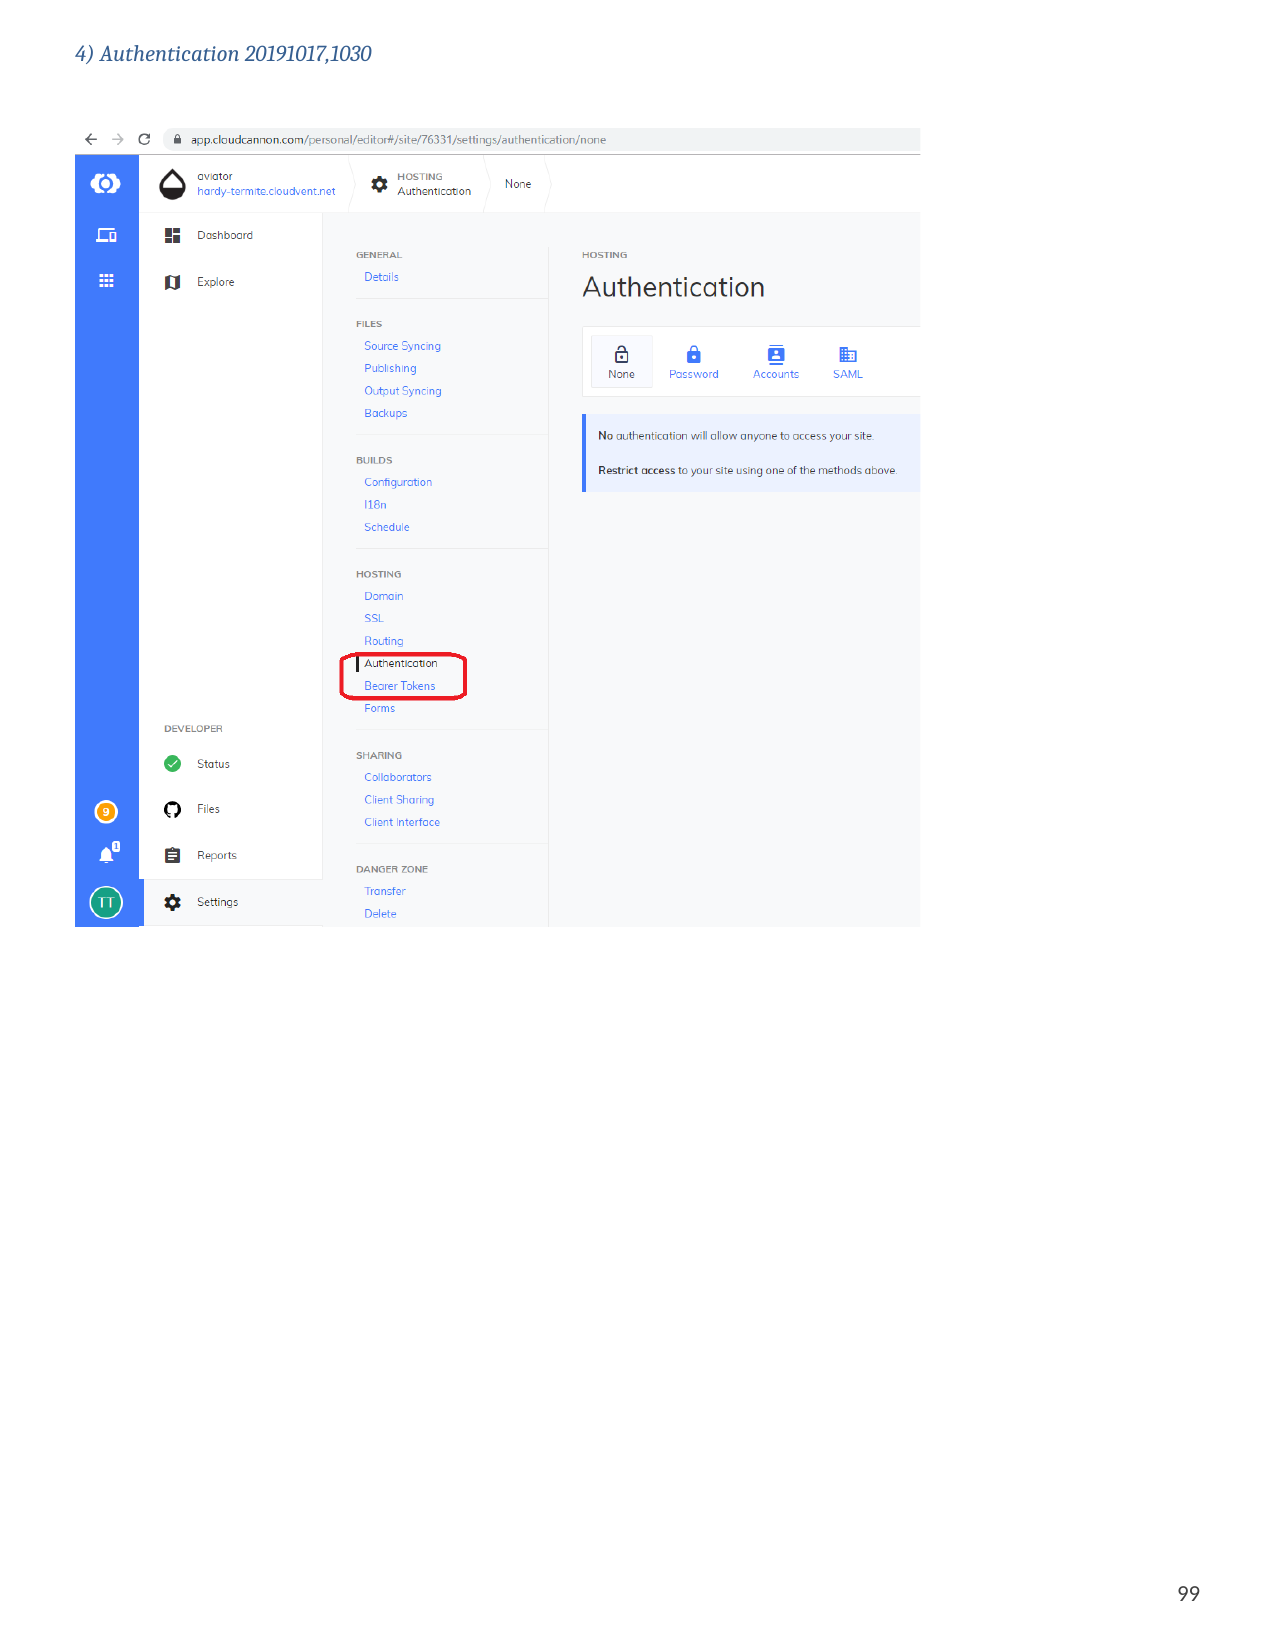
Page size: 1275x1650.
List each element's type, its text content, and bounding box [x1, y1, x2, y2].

picture [75, 124, 921, 927]
subtitle 4) Authentication 20191017,1030 [75, 41, 1200, 68]
